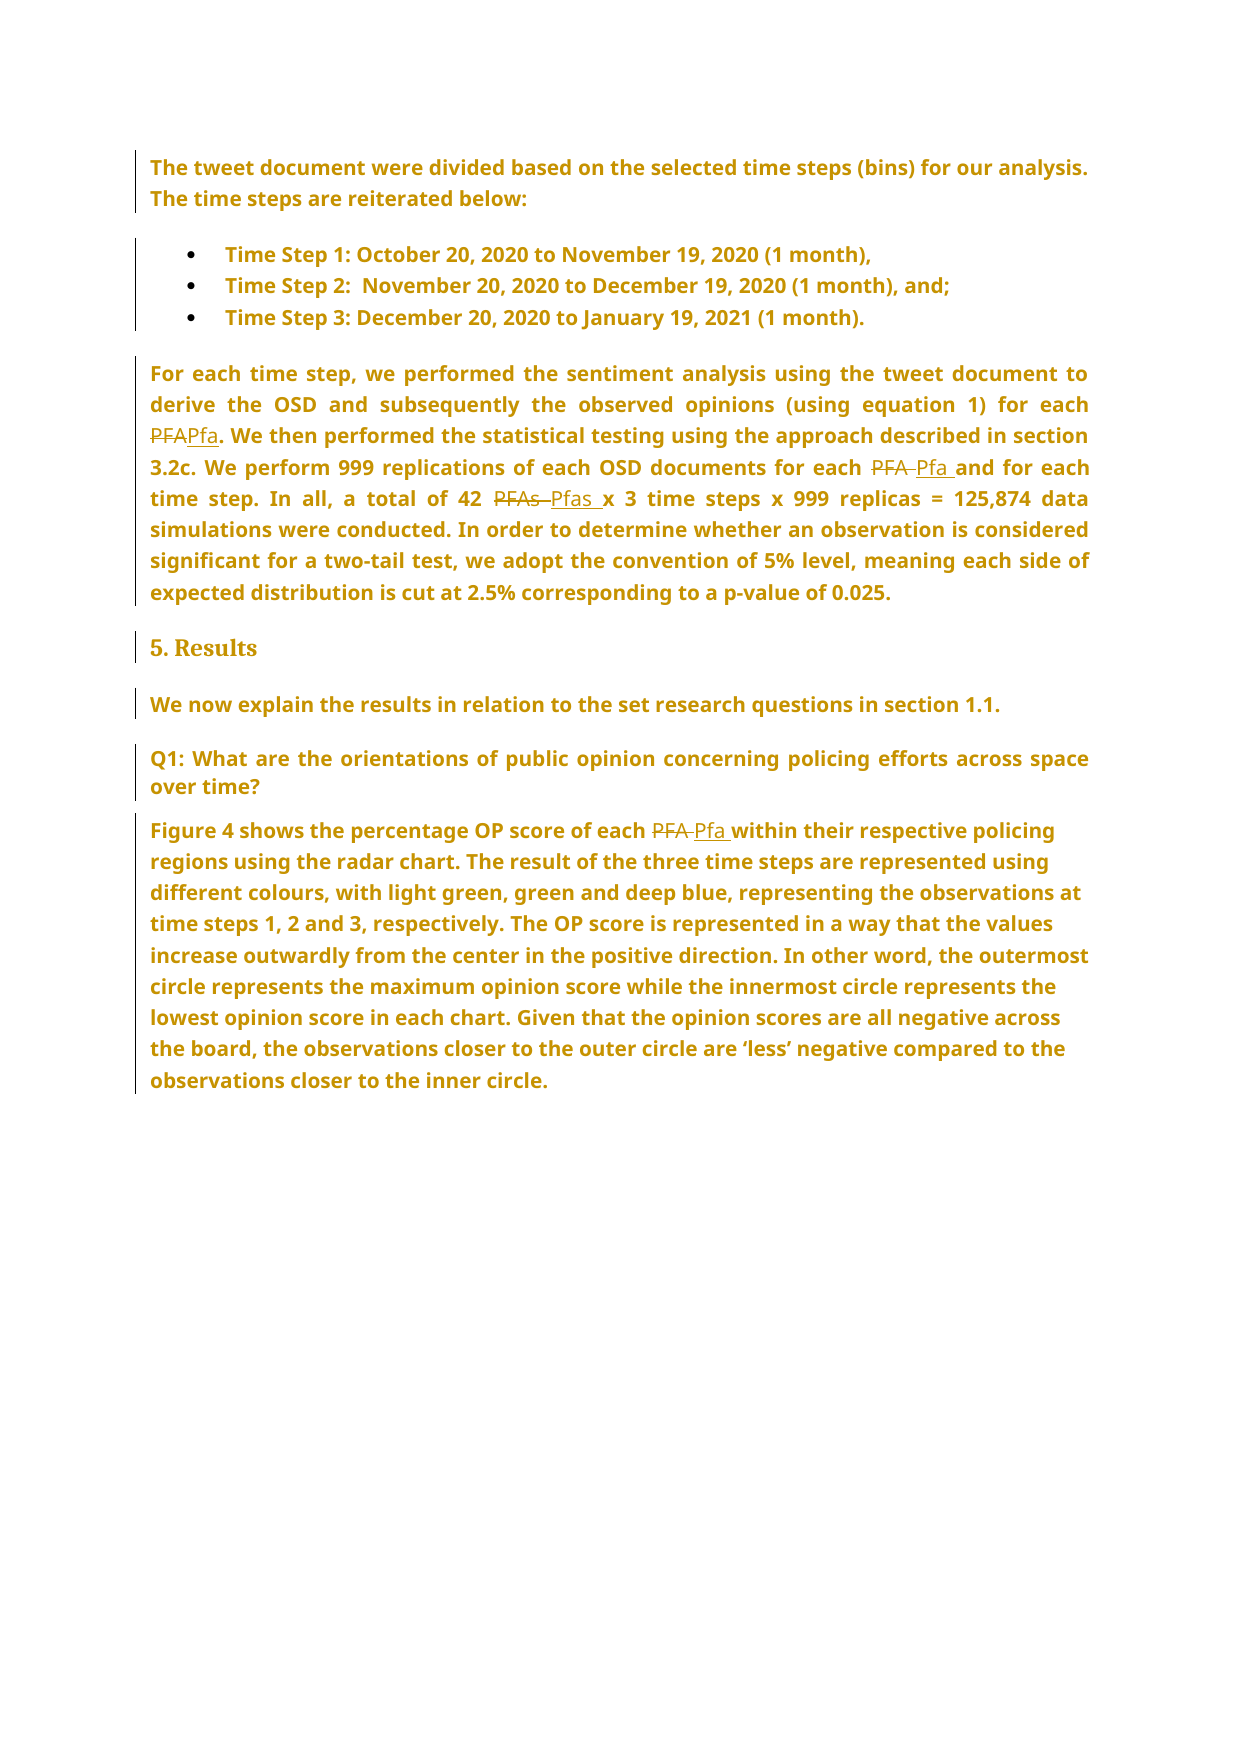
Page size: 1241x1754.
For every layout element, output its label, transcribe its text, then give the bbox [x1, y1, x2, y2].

list Time Step 2: November 20, 2020 to December 19, 2020 (1 month), and; [187, 269, 1090, 300]
text We now explain the results in relation to the set research questions in section 1.1. [150, 687, 1090, 719]
text 5. Results [150, 631, 1090, 662]
text The tweet document were divided based on the selected time steps (bins) for our analysis. The time steps are reiterated below: [150, 150, 1090, 212]
list Time Step 1: October 20, 2020 to November 19, 2020 (1 month), [187, 237, 1090, 269]
text Figure 4 shows the percentage OP score of each within their respective policing regions using the radar chart. The result of the three time steps are represented using different colours, with light green, green and deep blue, representing the observations at time steps 1, 2 and 3, respectively. The OP score is represented in a way that the values increase outwardly from the center in the positive direction. In other word, the outermost circle represents the maximum opinion score while the innermost circle represents the lowest opinion score in each chart. Given that the opinion scores are all negative across the board, the observations closer to the outer circle are ‘less’ negative compared to the observations closer to the inner circle. [150, 813, 1090, 1094]
text Q1: What are the orientations of public opinion concerning policing efforts across space over time? [150, 744, 1090, 801]
list Time Step 3: December 20, 2020 to January 19, 2021 (1 month). [187, 300, 1090, 331]
text For each time step, we performed the sentiment analysis using the tweet document to derive the OSD and subsequently the observed opinions (using equation 1) for each . We then performed the statistical testing using the approach described in section 3.2c. We perform 999 replications of each OSD documents for each and for each time step. In all, a total of 42 x 3 time steps x 999 replicas = 125,874 data simulations were conducted. In order to determine whether an observation is considered significant for a two-tail test, we adopt the convention of 5% level, meaning each side of expected distribution is cut at 2.5% corresponding to a p-value of 0.025. [150, 356, 1090, 606]
